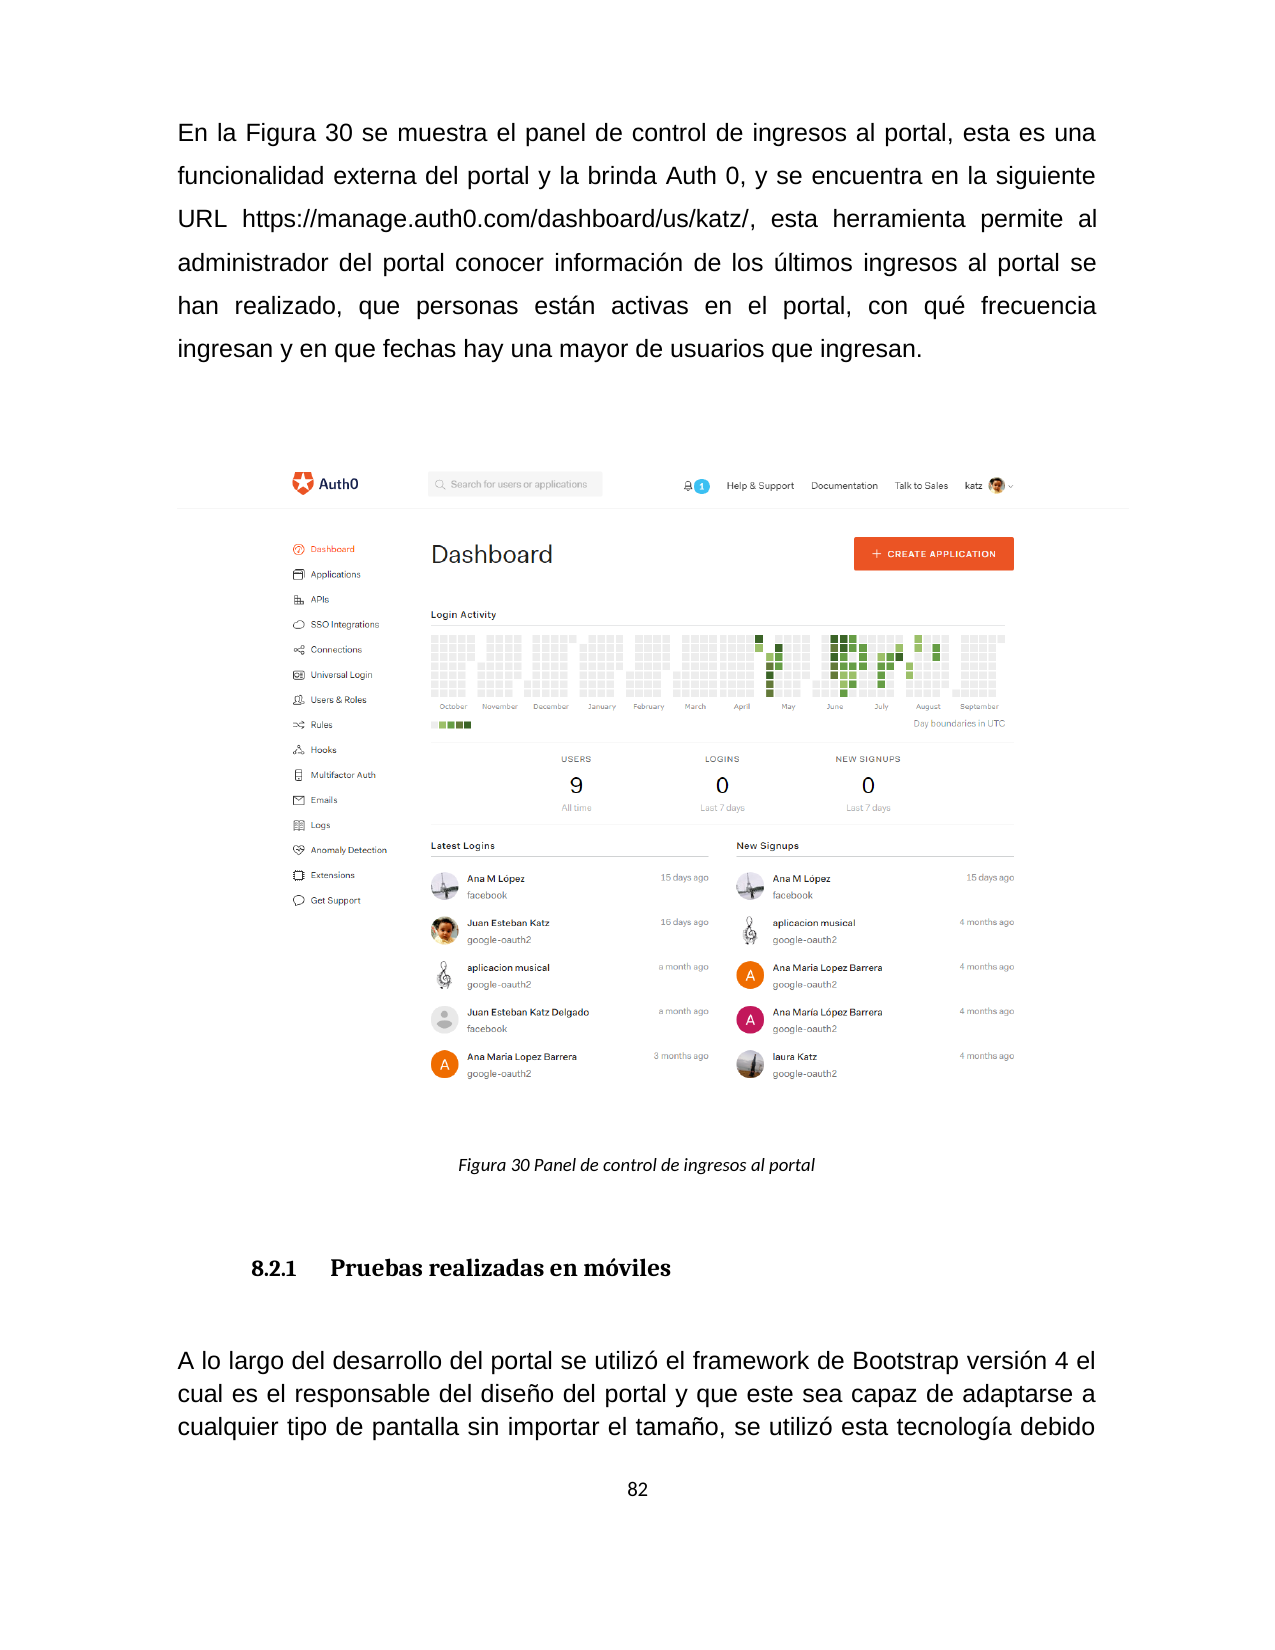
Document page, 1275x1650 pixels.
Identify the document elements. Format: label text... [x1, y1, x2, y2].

subtitle Pruebas realizadas en móviles [251, 1254, 1098, 1283]
text En la Figura 30 se muestra el panel de control de ingresos al portal, esta es una funcionalidad externa del portal y la brinda Auth 0, y se encuentra en la siguiente URL https://manage.auth0.com/dashboard/us/katz/, esta herramienta permite al administrador del portal conocer información de los últimos ingresos al portal se han realizado, que personas están activas en el portal, con qué frecuencia ingresan y en que fechas hay una mayor de usuarios que ingresan. [177, 118, 1098, 362]
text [177, 1346, 1098, 1441]
picture [177, 460, 1129, 1128]
